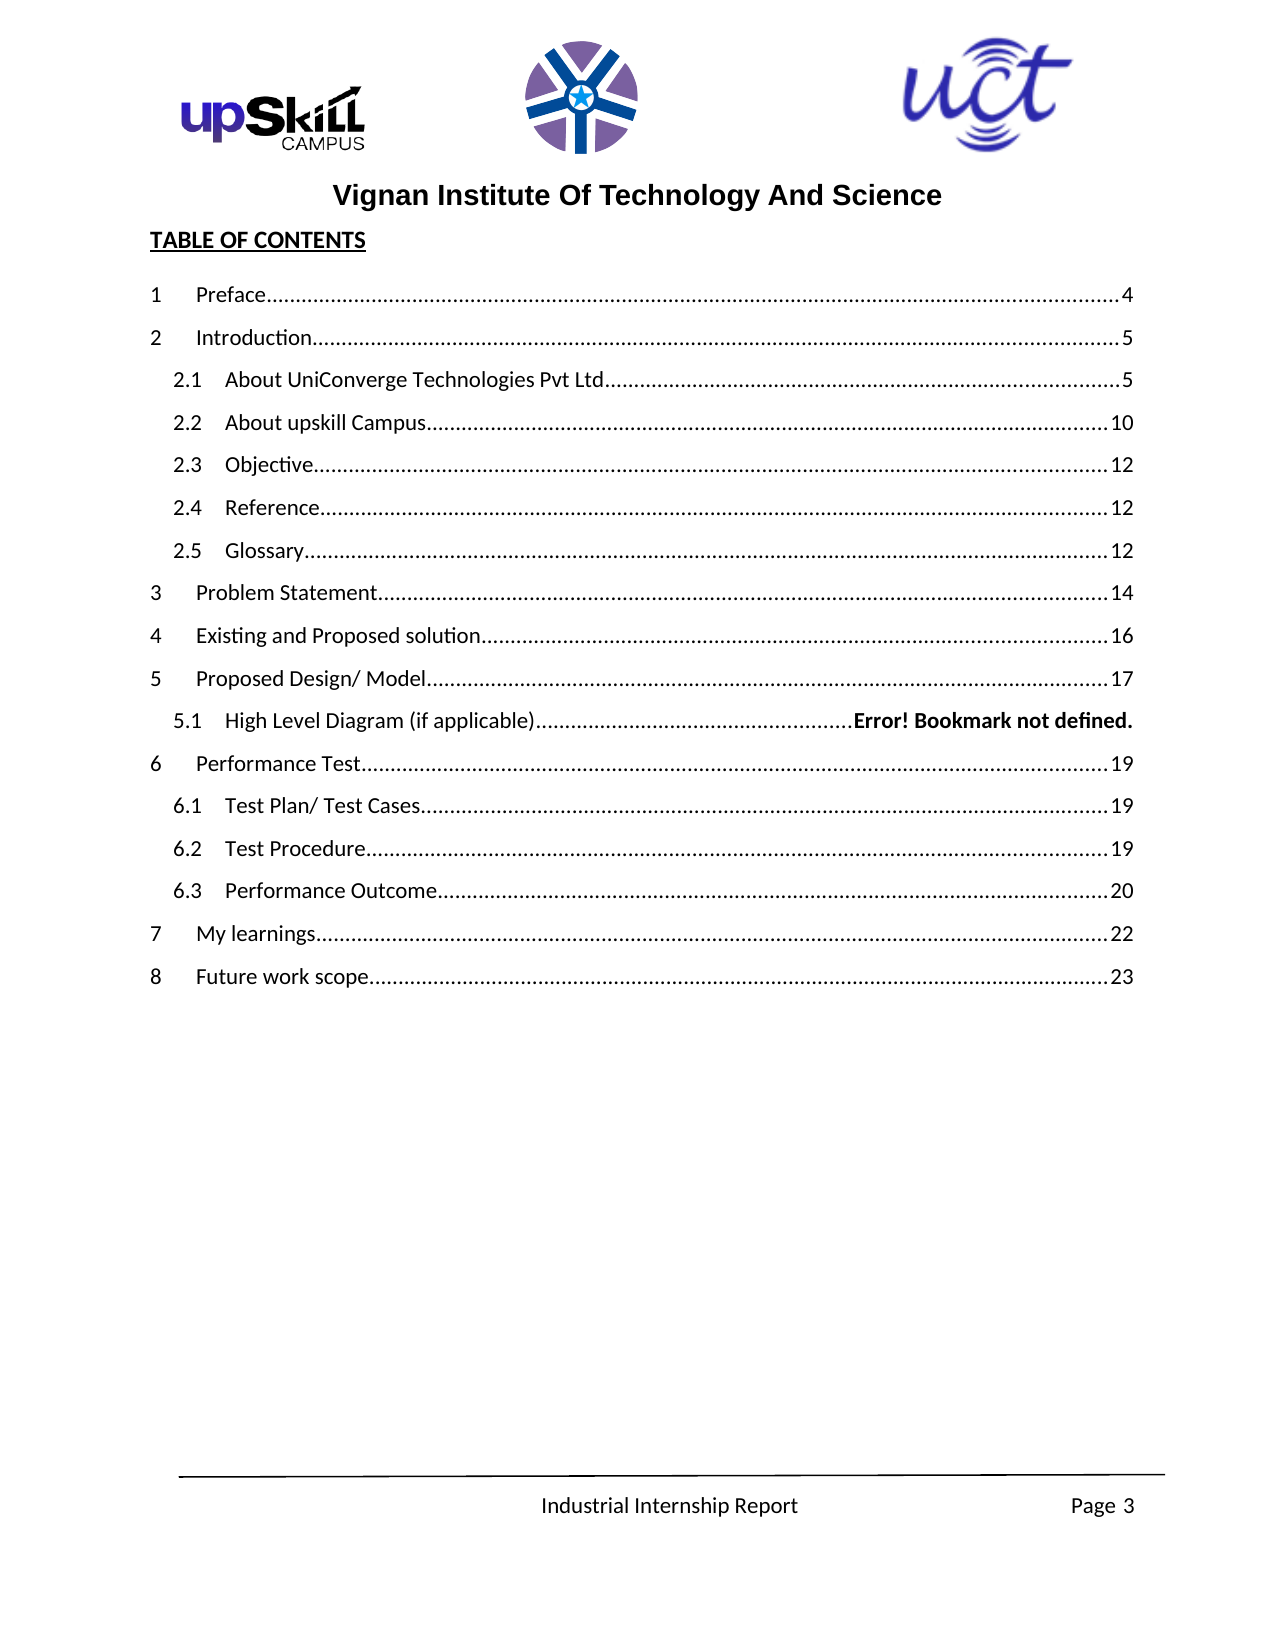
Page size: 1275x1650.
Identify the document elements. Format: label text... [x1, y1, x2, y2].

picture [525, 41, 638, 154]
text 8 Future work scope 23 [150, 962, 1134, 990]
text 2.2 About upskill Campus 10 [173, 408, 1134, 436]
text 6.3 Performance Outcome 20 [173, 877, 1134, 905]
text 4 Existing and Proposed solution 16 [150, 621, 1134, 649]
text 1 Preface 4 [150, 280, 1134, 308]
text TABLE OF CONTENTS [150, 224, 1134, 255]
text 2 Introduction 5 [150, 323, 1134, 351]
text 6.1 Test Plan/ Test Cases 19 [173, 791, 1134, 819]
text 6 Performance Test 19 [150, 749, 1134, 777]
text 2.3 Objective 12 [173, 451, 1134, 479]
text 2.4 Reference 12 [173, 493, 1134, 521]
text 3 Problem Statement 14 [150, 578, 1134, 606]
text 6.2 Test Procedure 19 [173, 834, 1134, 862]
text 5 Proposed Design/ Model 17 [150, 664, 1134, 692]
text 5.1 High Level Diagram (if applicable) Error! Bookmark not defined. [173, 706, 1134, 734]
text 2.5 Glossary 12 [173, 536, 1134, 564]
picture [900, 28, 1079, 154]
text 7 My learnings 22 [150, 919, 1134, 947]
text 2.1 About UniConverge Technologies Pvt Ltd 5 [173, 365, 1134, 393]
picture [150, 73, 396, 154]
